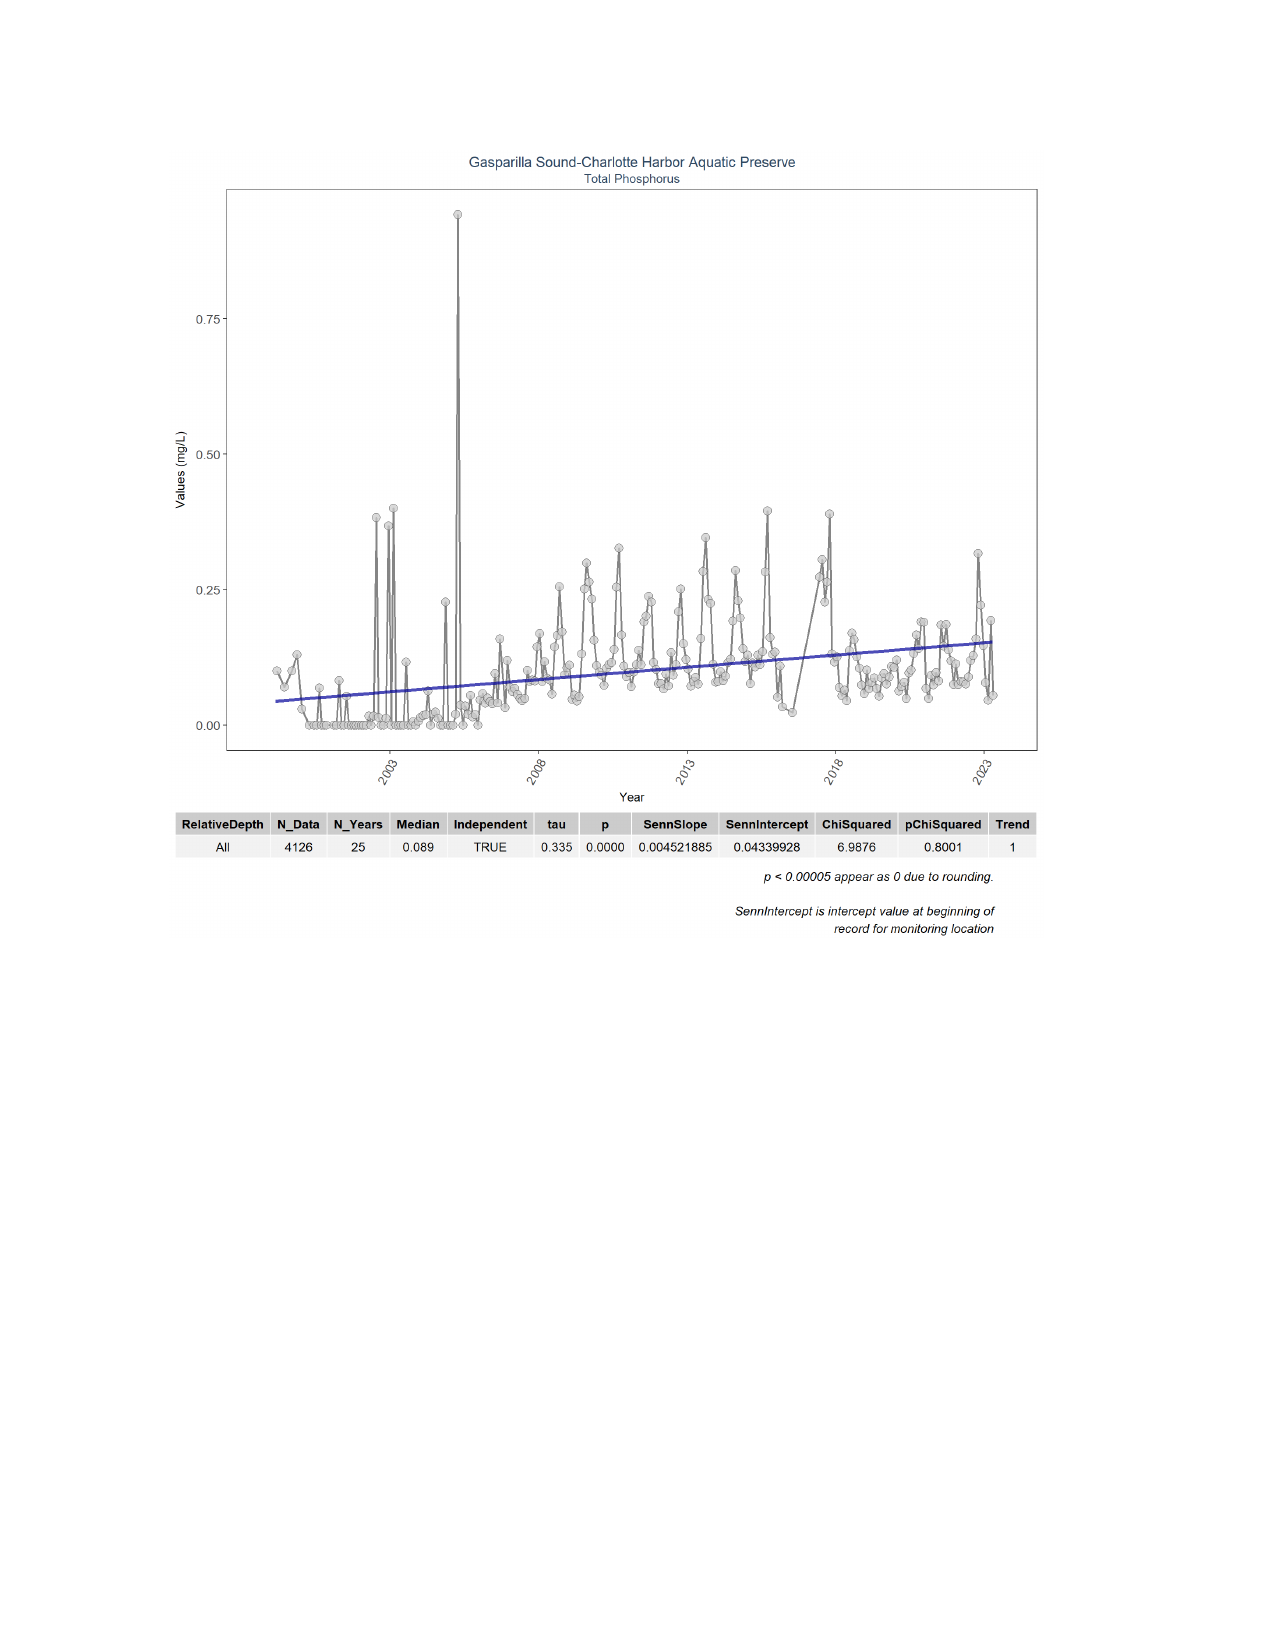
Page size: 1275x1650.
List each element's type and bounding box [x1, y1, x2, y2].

picture [168, 150, 1044, 938]
